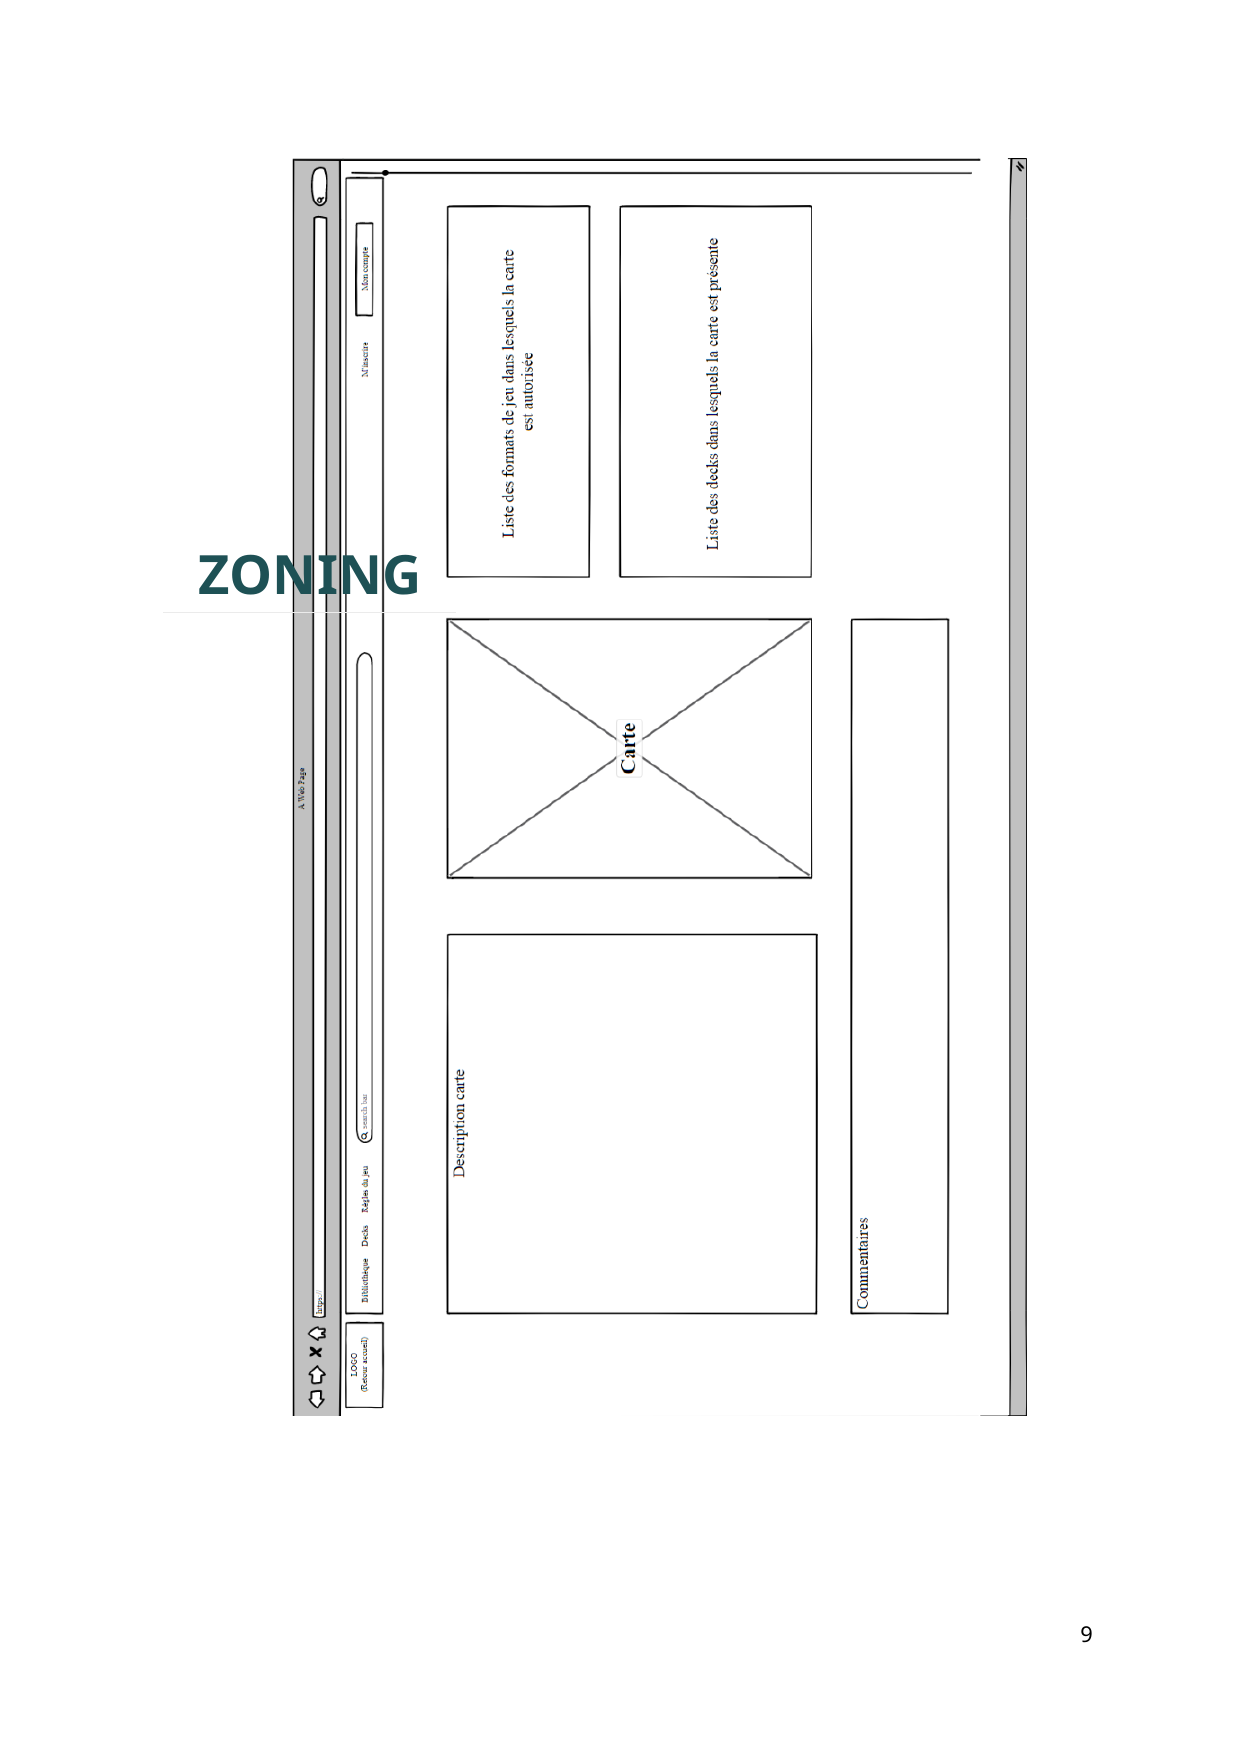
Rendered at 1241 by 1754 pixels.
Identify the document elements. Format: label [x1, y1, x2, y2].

picture [293, 159, 1027, 1415]
